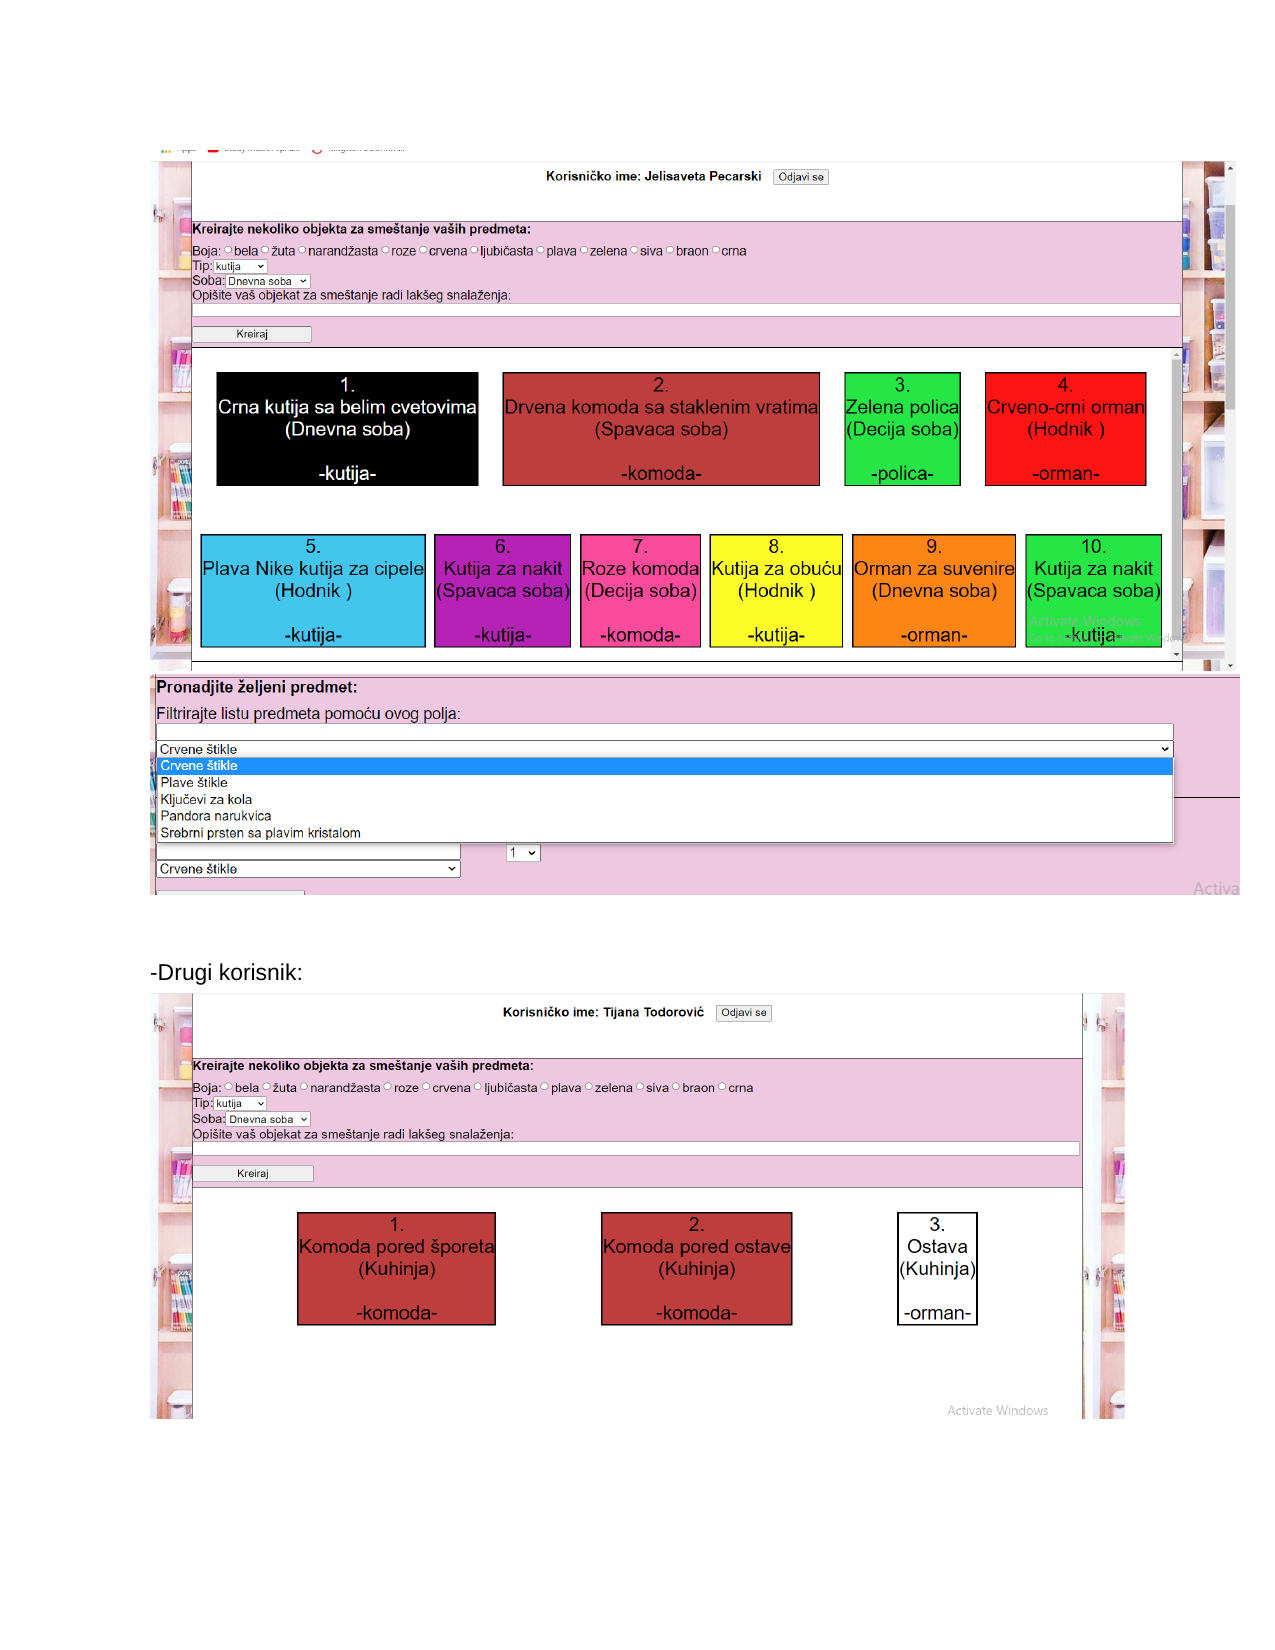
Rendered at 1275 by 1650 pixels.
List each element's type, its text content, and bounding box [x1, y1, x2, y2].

picture [150, 150, 1236, 671]
text -Drugi korisnik: [150, 959, 1125, 985]
picture [150, 989, 1125, 1419]
picture [150, 674, 1240, 895]
